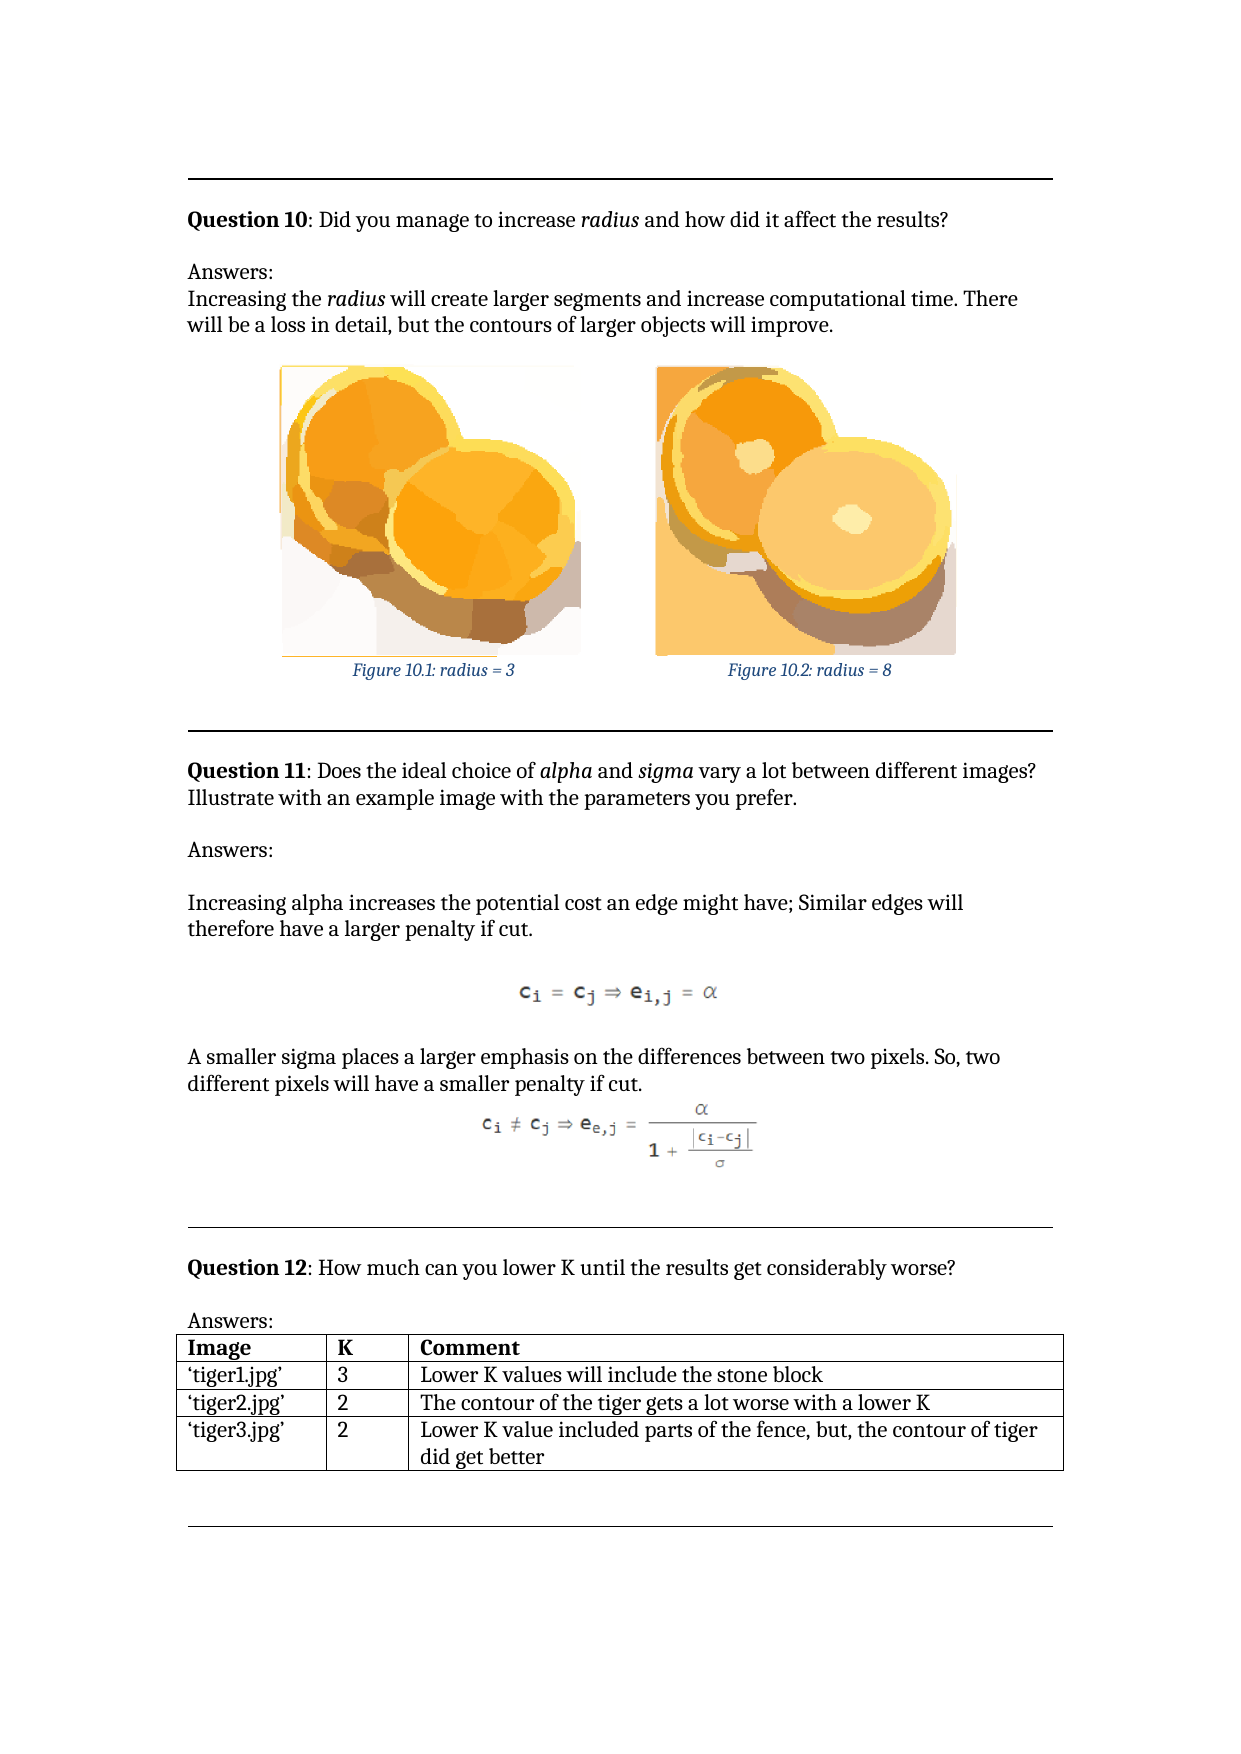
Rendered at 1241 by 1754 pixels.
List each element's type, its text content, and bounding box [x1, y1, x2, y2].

picture [479, 1096, 761, 1172]
text Question 11: Does the ideal choice of alpha and sigma vary a lot between different images? Illustrate with an example image with the parameters you prefer. [187, 758, 1053, 811]
table_cell ‘tiger2.jpg’ [177, 1390, 326, 1416]
table_header Figure 10.1: radius = 3 [247, 659, 620, 702]
text A smaller sigma places a larger emphasis on the differences between two pixels. So, two different pixels will have a smaller penalty if cut. [187, 1044, 1053, 1097]
table_cell ‘tiger3.jpg’ [177, 1417, 326, 1470]
text Answers: [187, 837, 1053, 863]
text Increasing alpha increases the potential cost an edge might have; Similar edges will therefore have a larger penalty if cut. [187, 890, 1053, 942]
table_cell Lower K value included parts of the fence, but, the contour of tiger did get better [409, 1417, 1063, 1470]
table_cell 3 [327, 1362, 408, 1389]
table_cell Lower K values will include the stone block [409, 1362, 1063, 1389]
table_cell 2 [327, 1417, 408, 1470]
table_cell The contour of the tiger gets a lot worse with a lower K [409, 1390, 1063, 1416]
text Answers: [187, 1307, 1053, 1334]
table_header Image [177, 1335, 326, 1361]
text Question 12: How much can you lower K until the results get considerably worse? [187, 1255, 1053, 1281]
picture [515, 968, 725, 1018]
text Increasing the radius will create larger segments and increase computational time. There will be a loss in detail, but the contours of larger objects will improve. [187, 285, 1053, 338]
text Question 10: Did you manage to increase radius and how did it affect the results? [187, 206, 1053, 233]
table_header Comment [409, 1335, 1063, 1361]
table_header Figure 10.2: radius = 8 [620, 659, 1000, 702]
table_cell 2 [327, 1390, 408, 1416]
table_cell ‘tiger1.jpg’ [177, 1362, 326, 1389]
table_header K [327, 1335, 408, 1361]
text Answers: [187, 259, 1053, 285]
